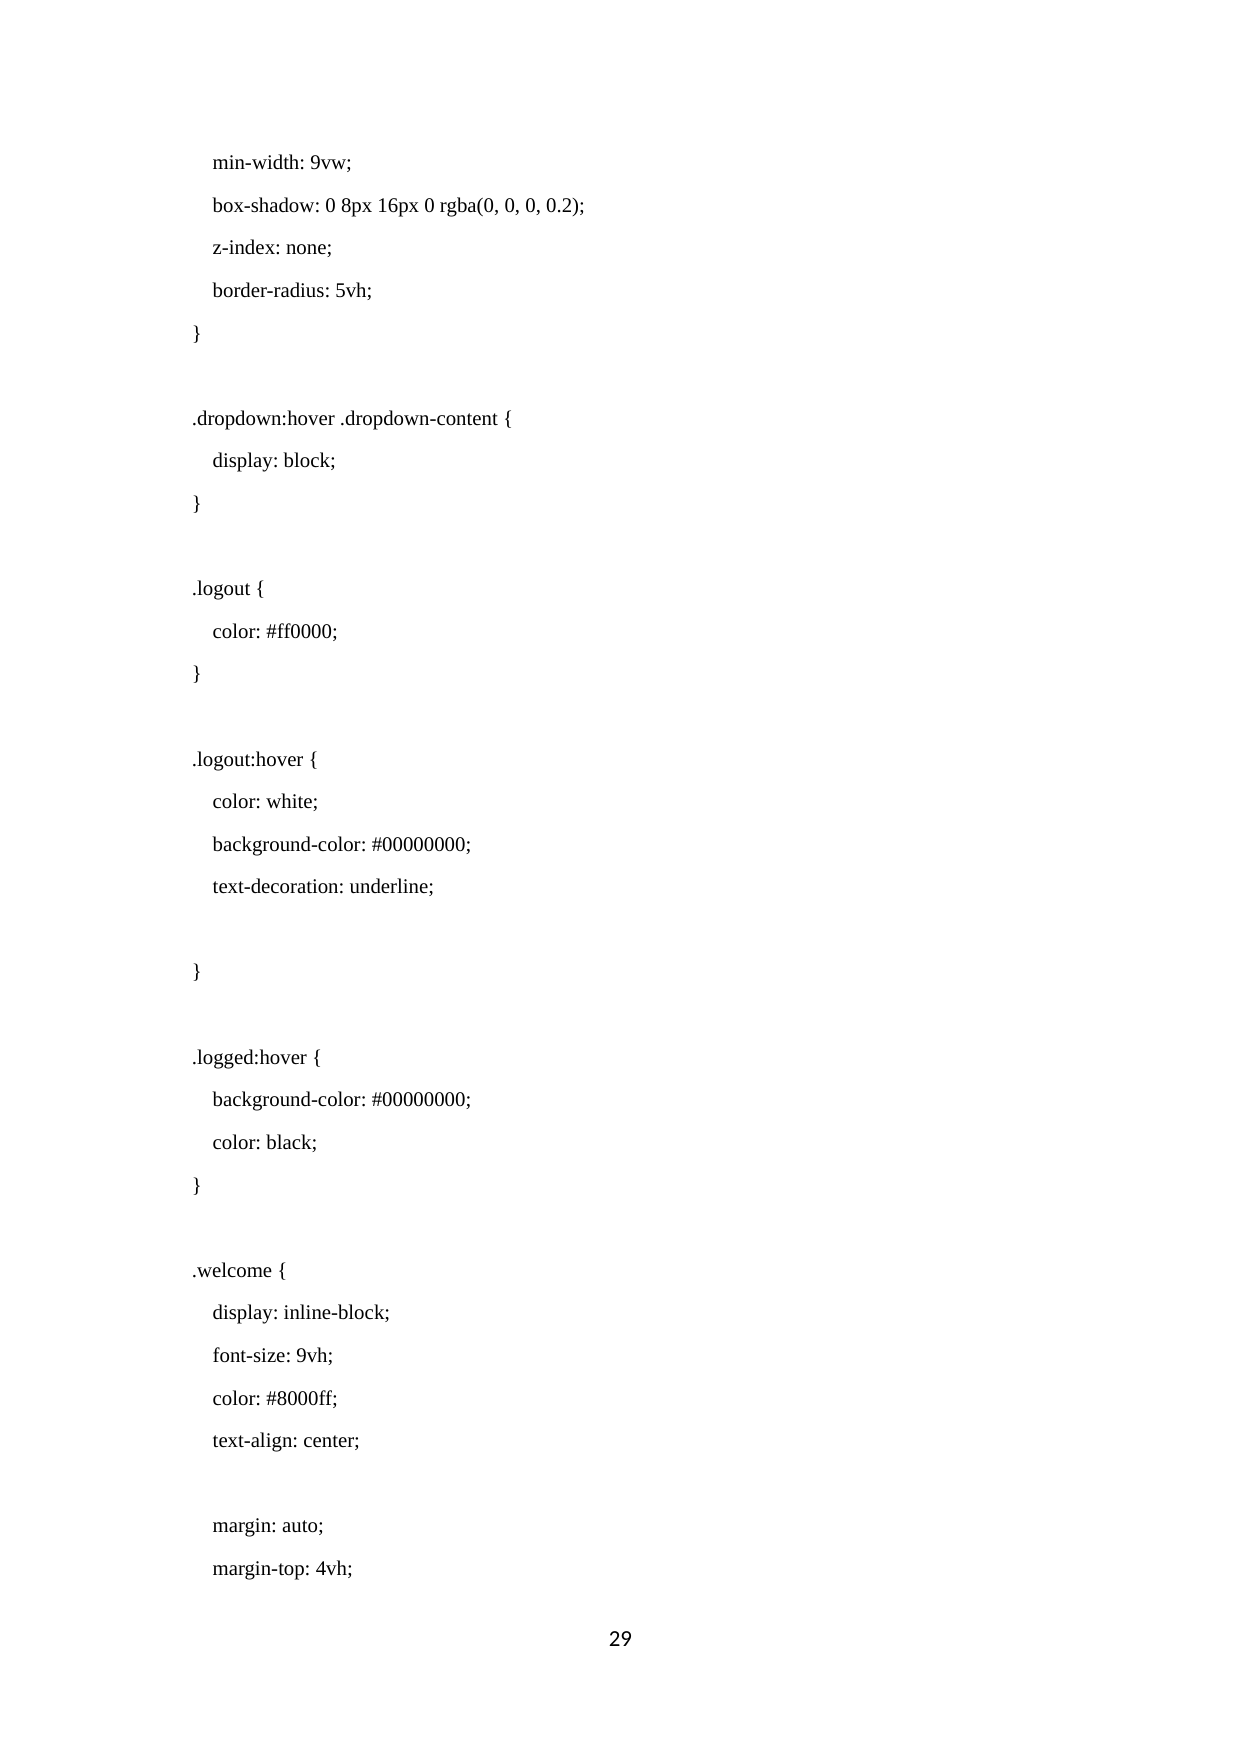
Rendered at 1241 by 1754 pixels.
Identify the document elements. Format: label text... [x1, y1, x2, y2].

text display: block; [150, 448, 1090, 472]
text z-index: none; [150, 235, 1090, 259]
text background-color: #00000000; [150, 1087, 1090, 1111]
text min-width: 9vw; [150, 150, 1090, 174]
text box-shadow: 0 8px 16px 0 rgba(0, 0, 0, 0.2); [150, 193, 1090, 217]
text display: inline-block; [150, 1300, 1090, 1324]
text } [150, 959, 1090, 983]
text color: #8000ff; [150, 1386, 1090, 1409]
text .logout { [150, 576, 1090, 600]
text } [150, 491, 1090, 515]
text margin-top: 4vh; [150, 1556, 1090, 1580]
text font-size: 9vh; [150, 1343, 1090, 1367]
text .welcome { [150, 1258, 1090, 1282]
text } [150, 661, 1090, 685]
text text-align: center; [150, 1428, 1090, 1452]
text text-decoration: underline; [150, 874, 1090, 898]
text } [150, 1172, 1090, 1197]
text color: white; [150, 789, 1090, 813]
text } [150, 320, 1090, 344]
text .dropdown:hover .dropdown-content { [150, 406, 1090, 430]
text .logout:hover { [150, 746, 1090, 771]
text border-radius: 5vh; [150, 278, 1090, 302]
text background-color: #00000000; [150, 832, 1090, 856]
text .logged:hover { [150, 1045, 1090, 1069]
text color: black; [150, 1130, 1090, 1154]
text margin: auto; [150, 1513, 1090, 1537]
text color: #ff0000; [150, 619, 1090, 643]
